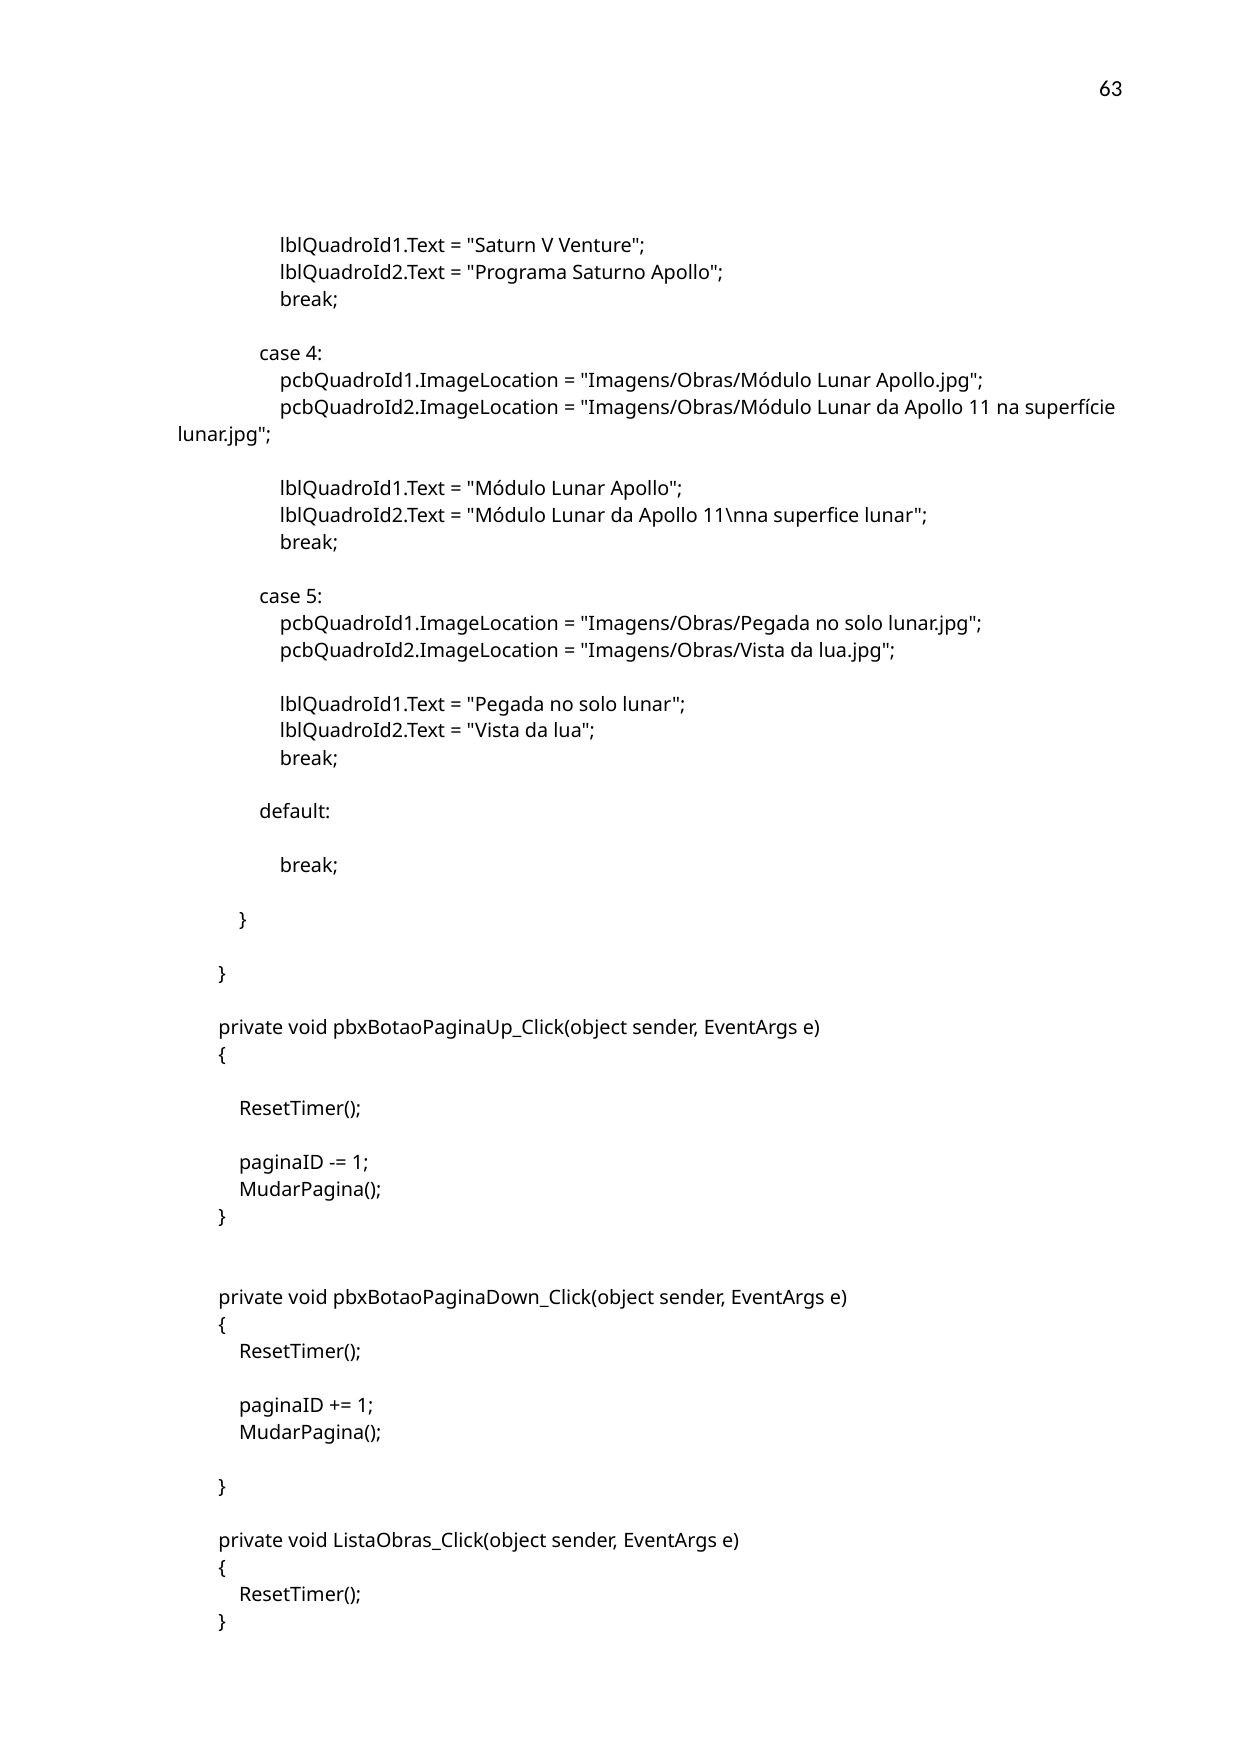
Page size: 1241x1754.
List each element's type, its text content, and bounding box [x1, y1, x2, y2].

text private void ListaObras_Click(object sender, EventArgs e) [177, 1526, 1122, 1553]
text private void pbxBotaoPaginaDown_Click(object sender, EventArgs e) [177, 1283, 1122, 1310]
text } [177, 1472, 1122, 1499]
text break; [177, 285, 1122, 312]
text lblQuadroId2.Text = "Módulo Lunar da Apollo 11\nna superfice lunar"; [177, 501, 1122, 528]
text case 4: [177, 339, 1122, 366]
text break; [177, 744, 1122, 771]
text case 5: [177, 582, 1122, 609]
text ResetTimer(); [177, 1337, 1122, 1364]
text pcbQuadroId2.ImageLocation = "Imagens/Obras/Módulo Lunar da Apollo 11 na superfície lunar.jpg"; [177, 393, 1122, 447]
text { [177, 1553, 1122, 1580]
text lblQuadroId1.Text = "Pegada no solo lunar"; [177, 690, 1122, 717]
text break; [177, 852, 1122, 879]
text } [177, 906, 1122, 933]
text } [177, 1607, 1122, 1634]
text MudarPagina(); [177, 1175, 1122, 1202]
text paginaID -= 1; [177, 1148, 1122, 1175]
text break; [177, 528, 1122, 555]
text private void pbxBotaoPaginaUp_Click(object sender, EventArgs e) [177, 1013, 1122, 1041]
text lblQuadroId2.Text = "Vista da lua"; [177, 717, 1122, 744]
text lblQuadroId1.Text = "Saturn V Venture"; [177, 231, 1122, 258]
text ResetTimer(); [177, 1580, 1122, 1607]
text } [177, 959, 1122, 987]
text pcbQuadroId2.ImageLocation = "Imagens/Obras/Vista da lua.jpg"; [177, 636, 1122, 663]
text { [177, 1041, 1122, 1067]
text ResetTimer(); [177, 1094, 1122, 1121]
text pcbQuadroId1.ImageLocation = "Imagens/Obras/Módulo Lunar Apollo.jpg"; [177, 366, 1122, 393]
text paginaID += 1; [177, 1391, 1122, 1418]
text } [177, 1202, 1122, 1229]
text lblQuadroId1.Text = "Módulo Lunar Apollo"; [177, 474, 1122, 501]
text lblQuadroId2.Text = "Programa Saturno Apollo"; [177, 258, 1122, 285]
text MudarPagina(); [177, 1418, 1122, 1445]
text pcbQuadroId1.ImageLocation = "Imagens/Obras/Pegada no solo lunar.jpg"; [177, 609, 1122, 636]
text default: [177, 798, 1122, 825]
text { [177, 1310, 1122, 1337]
